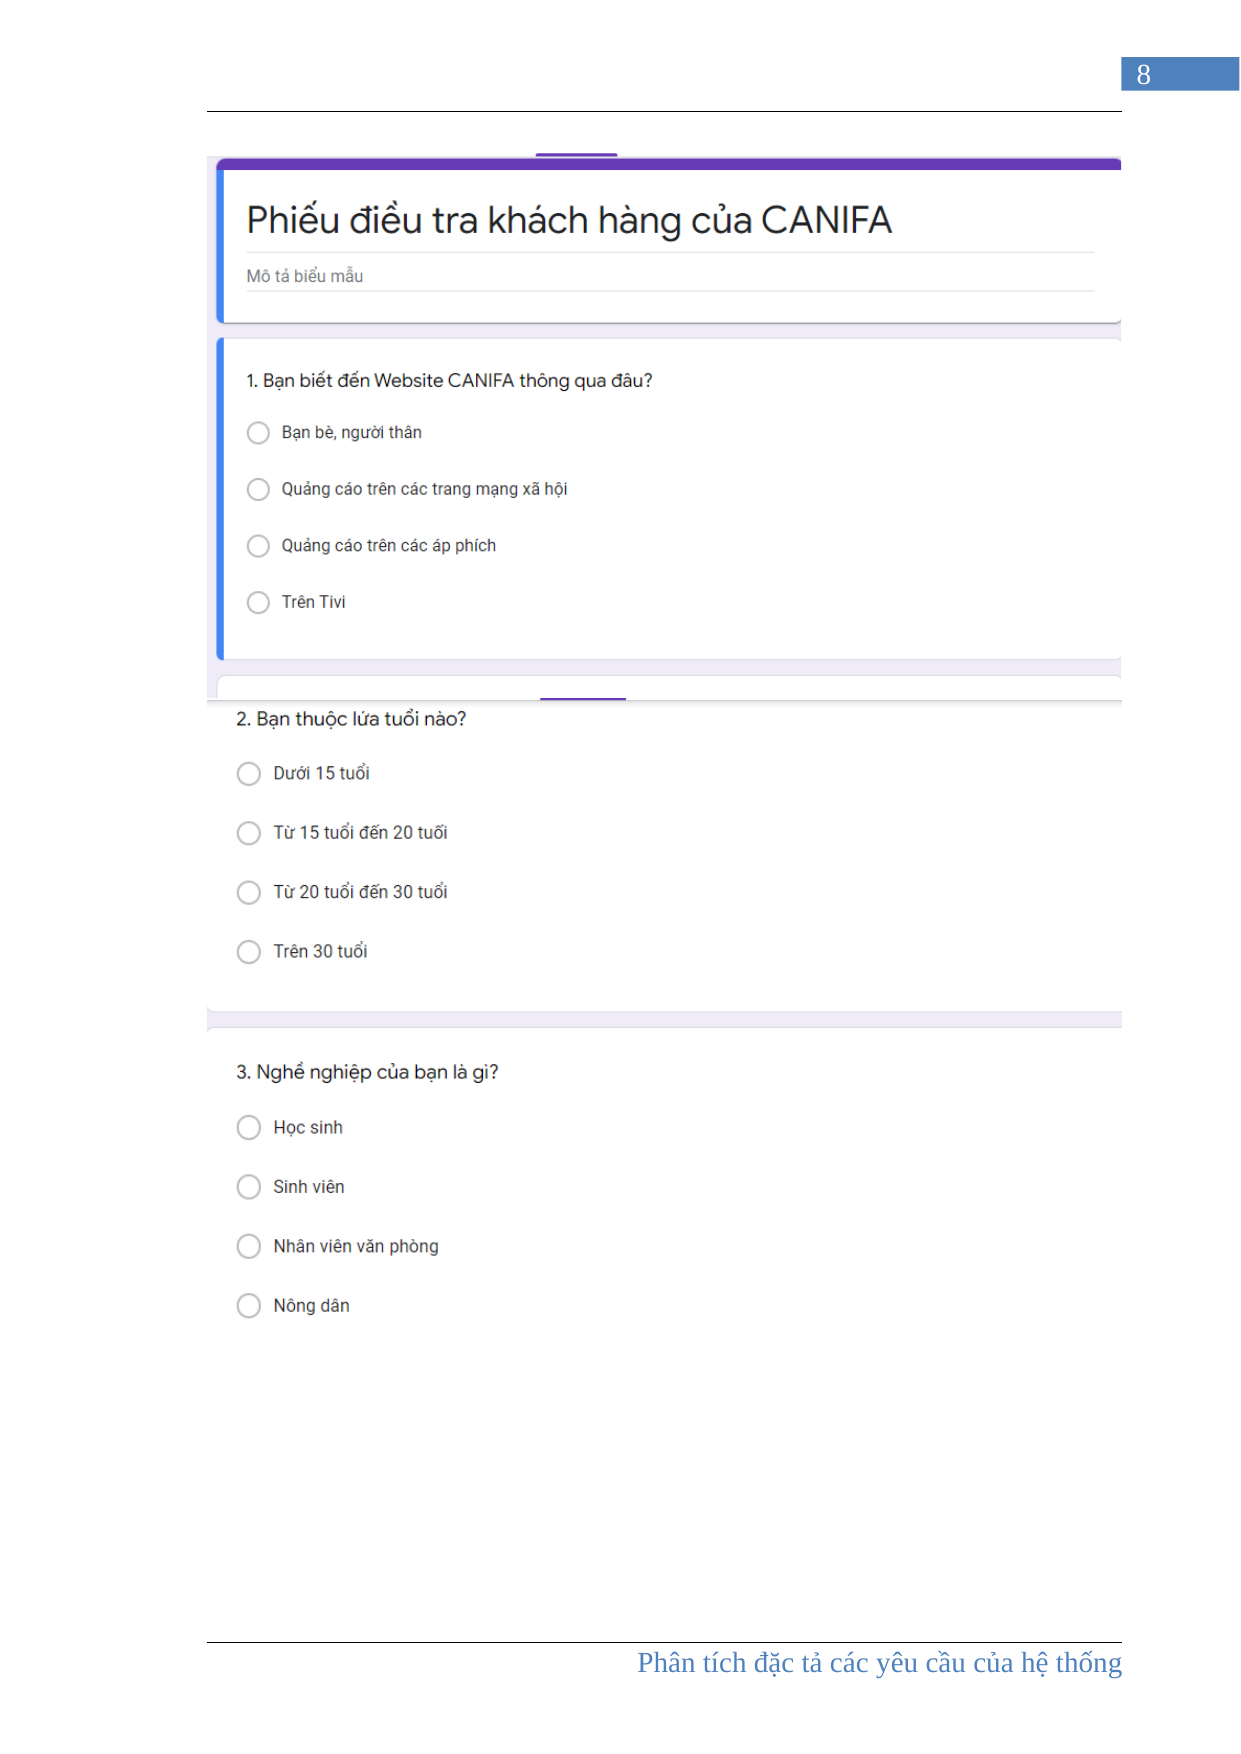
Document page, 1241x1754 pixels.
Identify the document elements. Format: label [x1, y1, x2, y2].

picture [206, 147, 1122, 1358]
